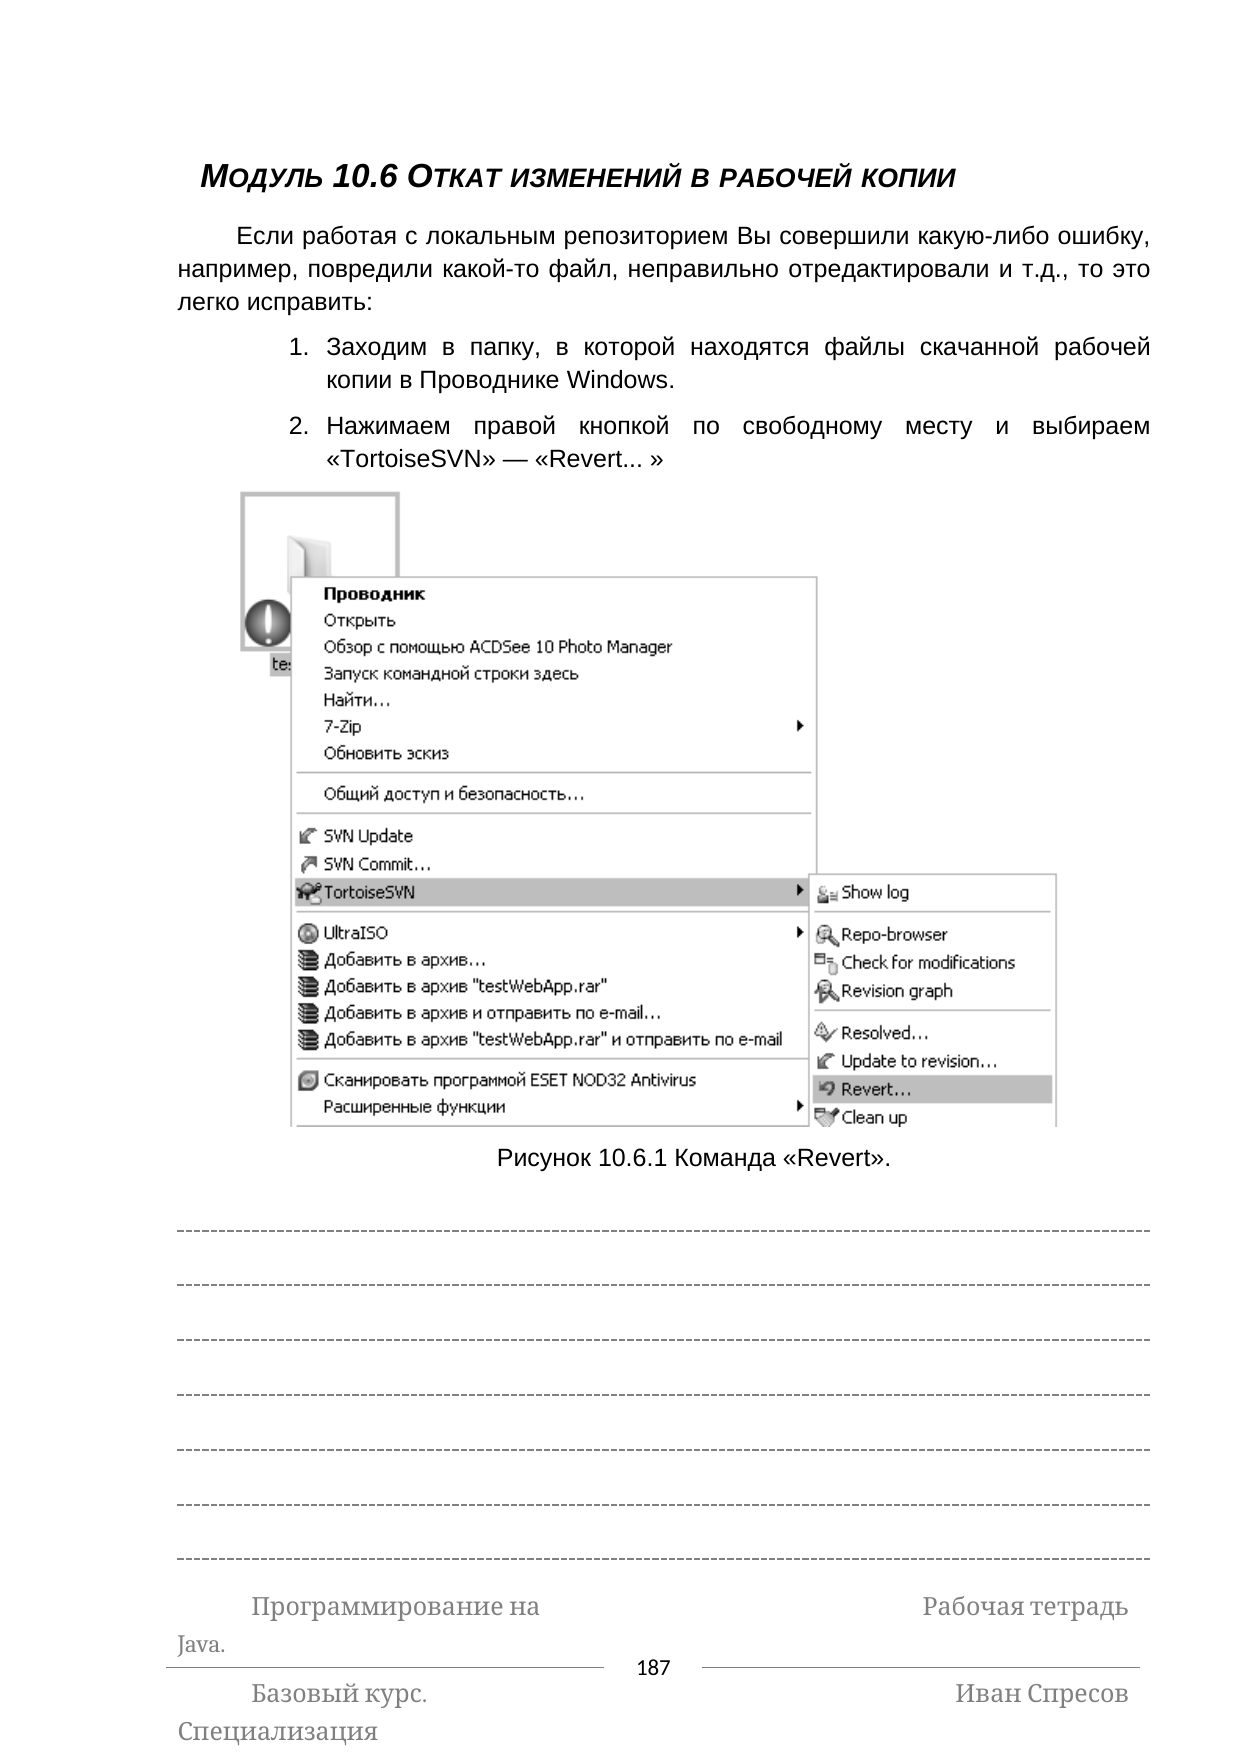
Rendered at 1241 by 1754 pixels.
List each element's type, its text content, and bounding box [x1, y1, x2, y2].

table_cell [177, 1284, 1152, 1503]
text Рисунок 10.6.1 Команда «Revert». [177, 1143, 1152, 1172]
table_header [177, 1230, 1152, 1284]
list Нажимаем правой кнопкой по свободному месту и выбираем «TortoiseSVN» — «Revert... » [288, 411, 1152, 472]
text Модуль 10.6 Откат изменений в рабочей копии [200, 156, 1152, 194]
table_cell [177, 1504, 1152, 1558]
text Если работая с локальным репозиторием Вы совершили какую-либо ошибку, например, повредили какой-то файл, неправильно отредактировали и т.д., то это легко исправить: [177, 221, 1152, 315]
list Заходим в папку, в которой находятся файлы скачанной рабочей копии в Проводнике Windows. [288, 332, 1152, 394]
